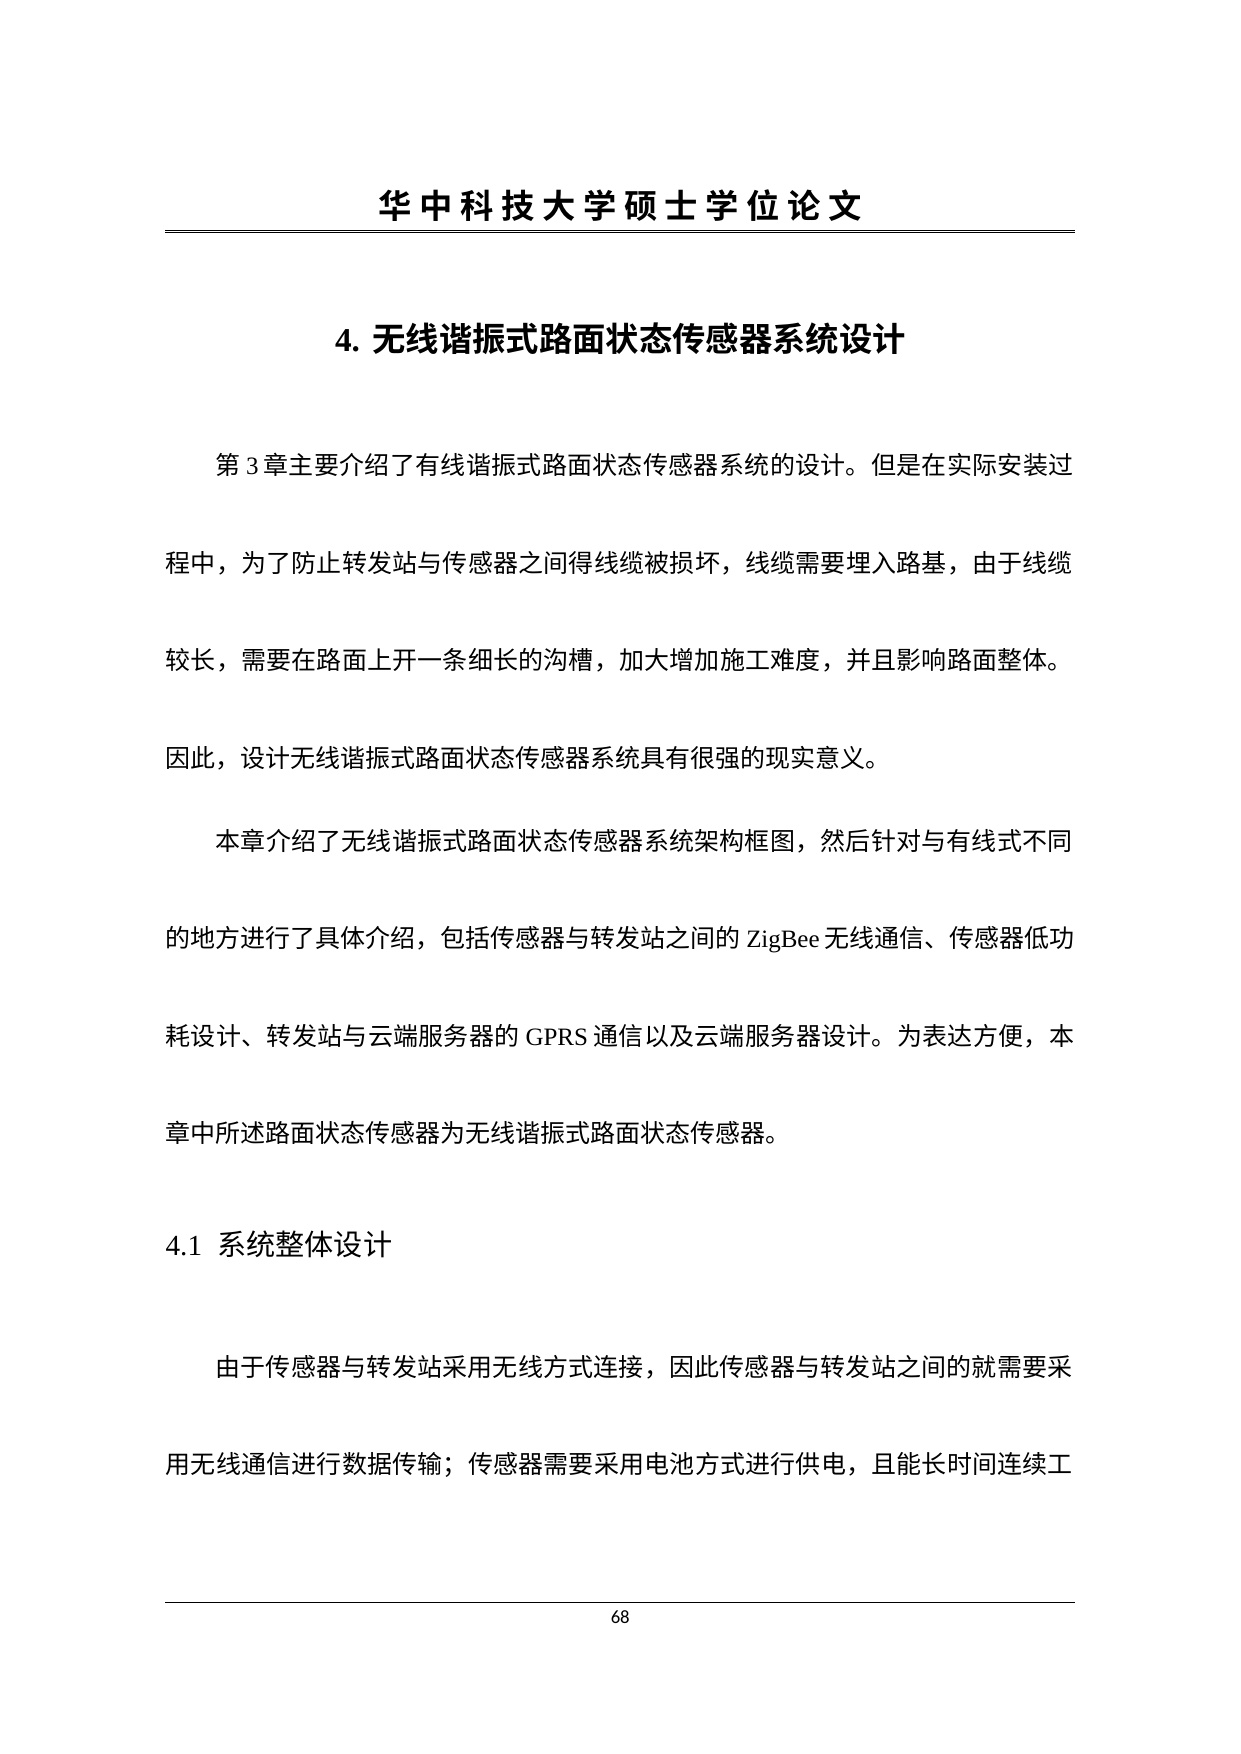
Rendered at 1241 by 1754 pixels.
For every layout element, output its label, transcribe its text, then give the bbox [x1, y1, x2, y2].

list 无线谐振式路面状态传感器系统设计 [165, 304, 1075, 369]
text 第3章主要介绍了有线谐振式路面状态传感器系统的设计。但是在实际安装过程中，为了防止转发站与传感器之间得线缆被损坏，线缆需要埋入路基，由于线缆较长，需要在路面上开一条细长的沟槽，加大增加施工难度，并且影响路面整体。因此，设计无线谐振式路面状态传感器系统具有很强的现实意义。 [165, 431, 1075, 789]
list 系统整体设计 [165, 1210, 1075, 1275]
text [165, 1333, 1075, 1495]
text 本章介绍了无线谐振式路面状态传感器系统架构框图，然后针对与有线式不同的地方进行了具体介绍，包括传感器与转发站之间的ZigBee无线通信、传感器低功耗设计、转发站与云端服务器的GPRS通信以及云端服务器设计。为表达方便，本章中所述路面状态传感器为无线谐振式路面状态传感器。 [165, 807, 1075, 1164]
